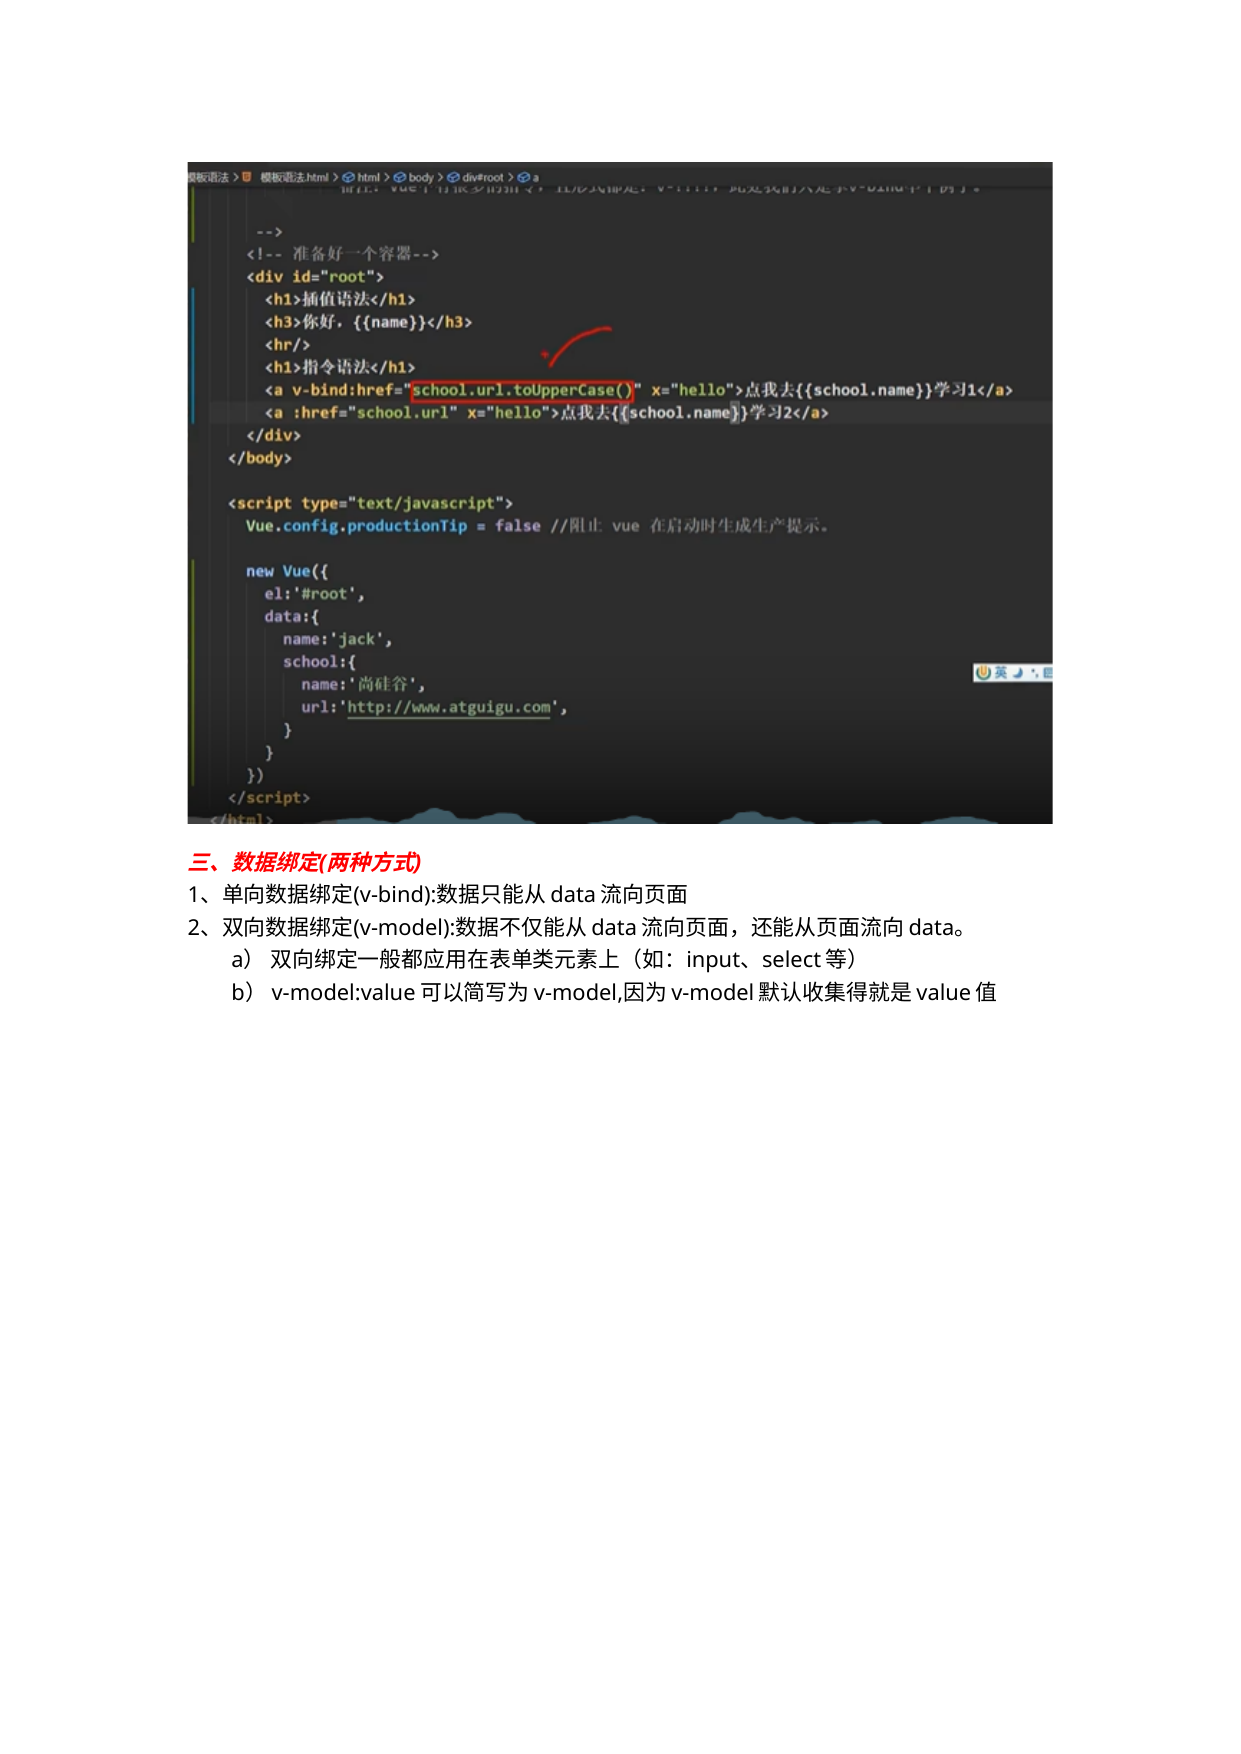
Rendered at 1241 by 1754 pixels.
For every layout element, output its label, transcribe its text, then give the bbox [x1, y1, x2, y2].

text 三、数据绑定(两种方式) [187, 844, 1053, 877]
text b） v-model:value可以简写为v-model,因为v-model默认收集得就是value值 [187, 974, 1053, 1007]
picture [187, 162, 1053, 824]
text 1、单向数据绑定(v-bind):数据只能从data流向页面 [187, 877, 1053, 909]
text a） 双向绑定一般都应用在表单类元素上（如：input、select等） [187, 942, 1053, 974]
text 2、双向数据绑定(v-model):数据不仅能从data流向页面，还能从页面流向data。 [187, 909, 1053, 942]
